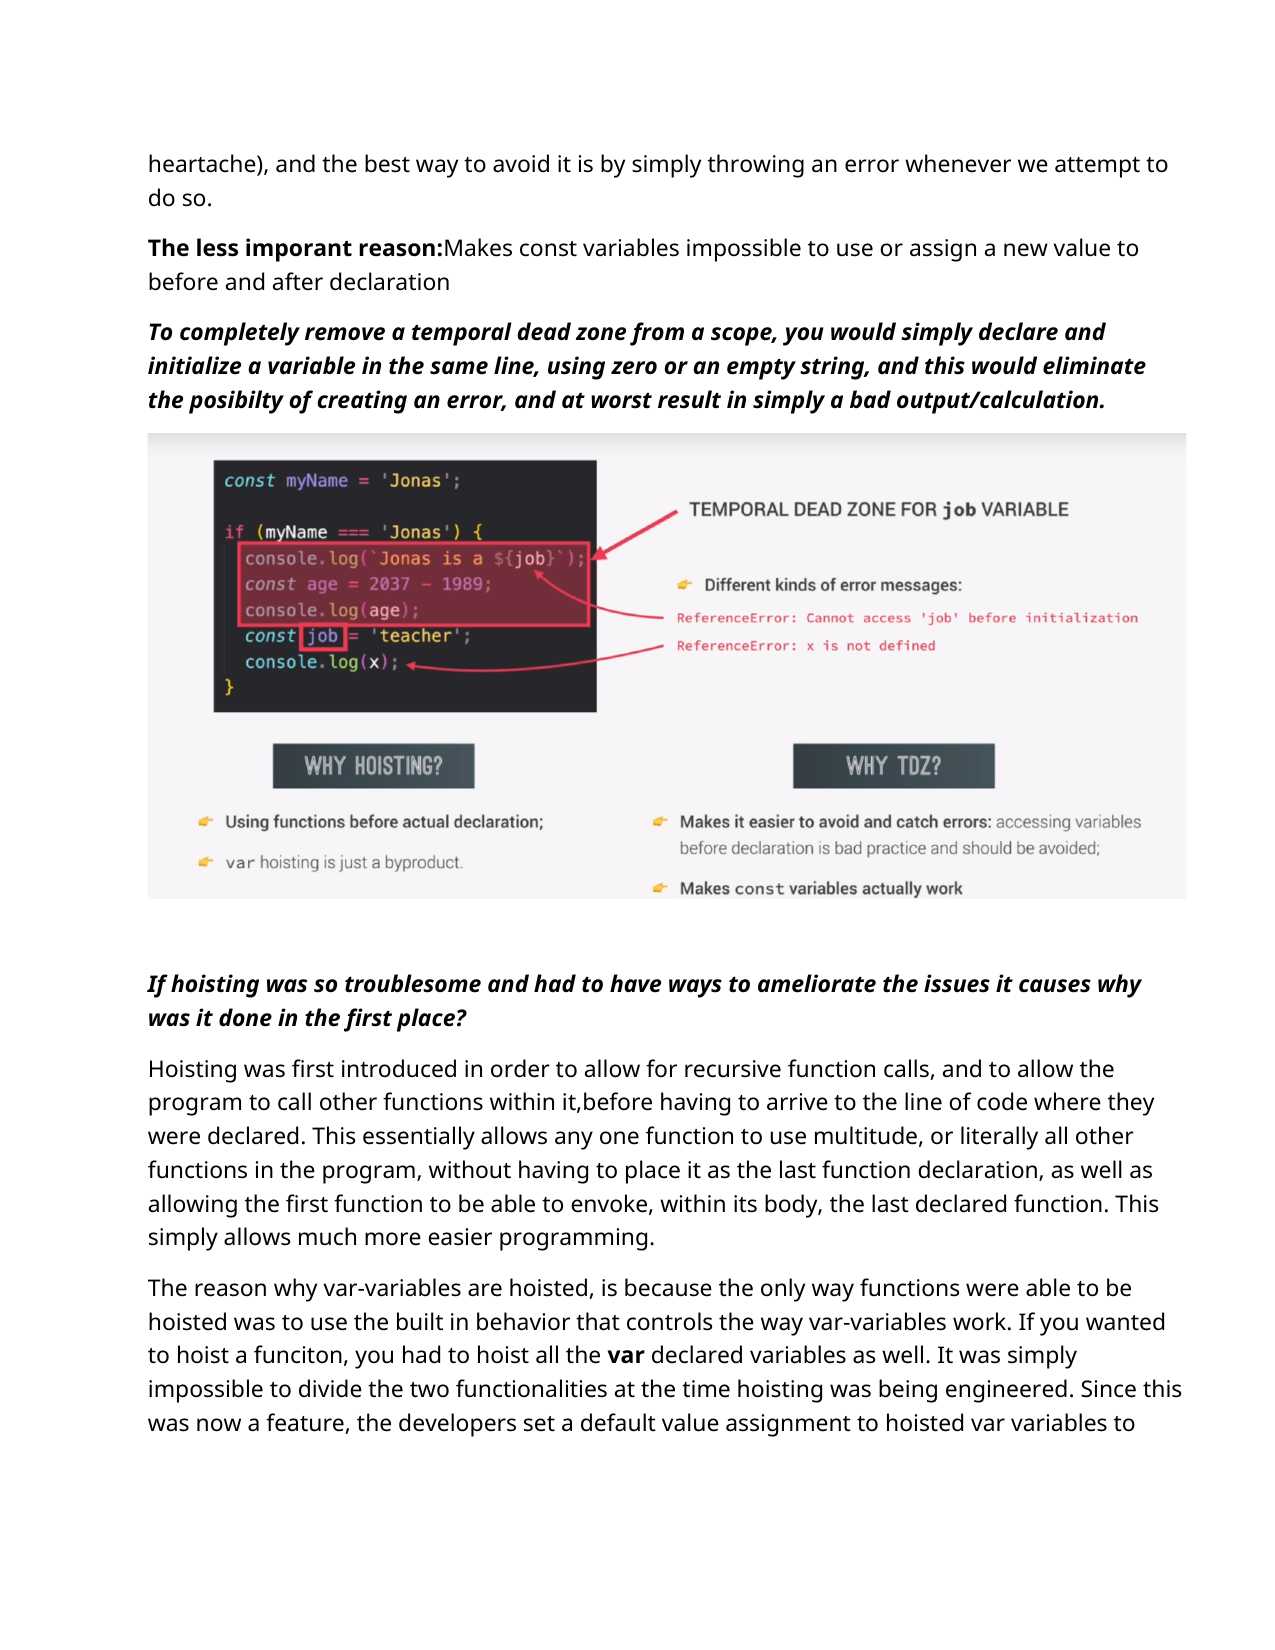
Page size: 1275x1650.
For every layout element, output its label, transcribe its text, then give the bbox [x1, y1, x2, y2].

text The less imporant reason:Makes const variables impossible to use or assign a new value to before and after declaration [148, 232, 1186, 297]
picture [147, 433, 1187, 899]
text If hoisting was so troublesome and had to have ways to ameliorate the issues it causes why was it done in the first place? [148, 968, 1186, 1033]
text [148, 1272, 1186, 1438]
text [148, 148, 1186, 213]
text Hoisting was first introduced in order to allow for recursive function calls, and to allow the program to call other functions within it,before having to arrive to the line of code where they were declared. This essentially allows any one function to use multitude, or literally all other functions in the program, without having to place it as the last function declaration, as well as allowing the first function to be able to envoke, within its body, the last declared function. This simply allows much more easier programming. [148, 1053, 1186, 1253]
text To completely remove a temporal dead zone from a scope, you would simply declare and initialize a variable in the same line, using zero or an empty string, and this would eliminate the posibilty of creating an error, and at worst result in simply a bad output/calculation. [148, 316, 1186, 415]
